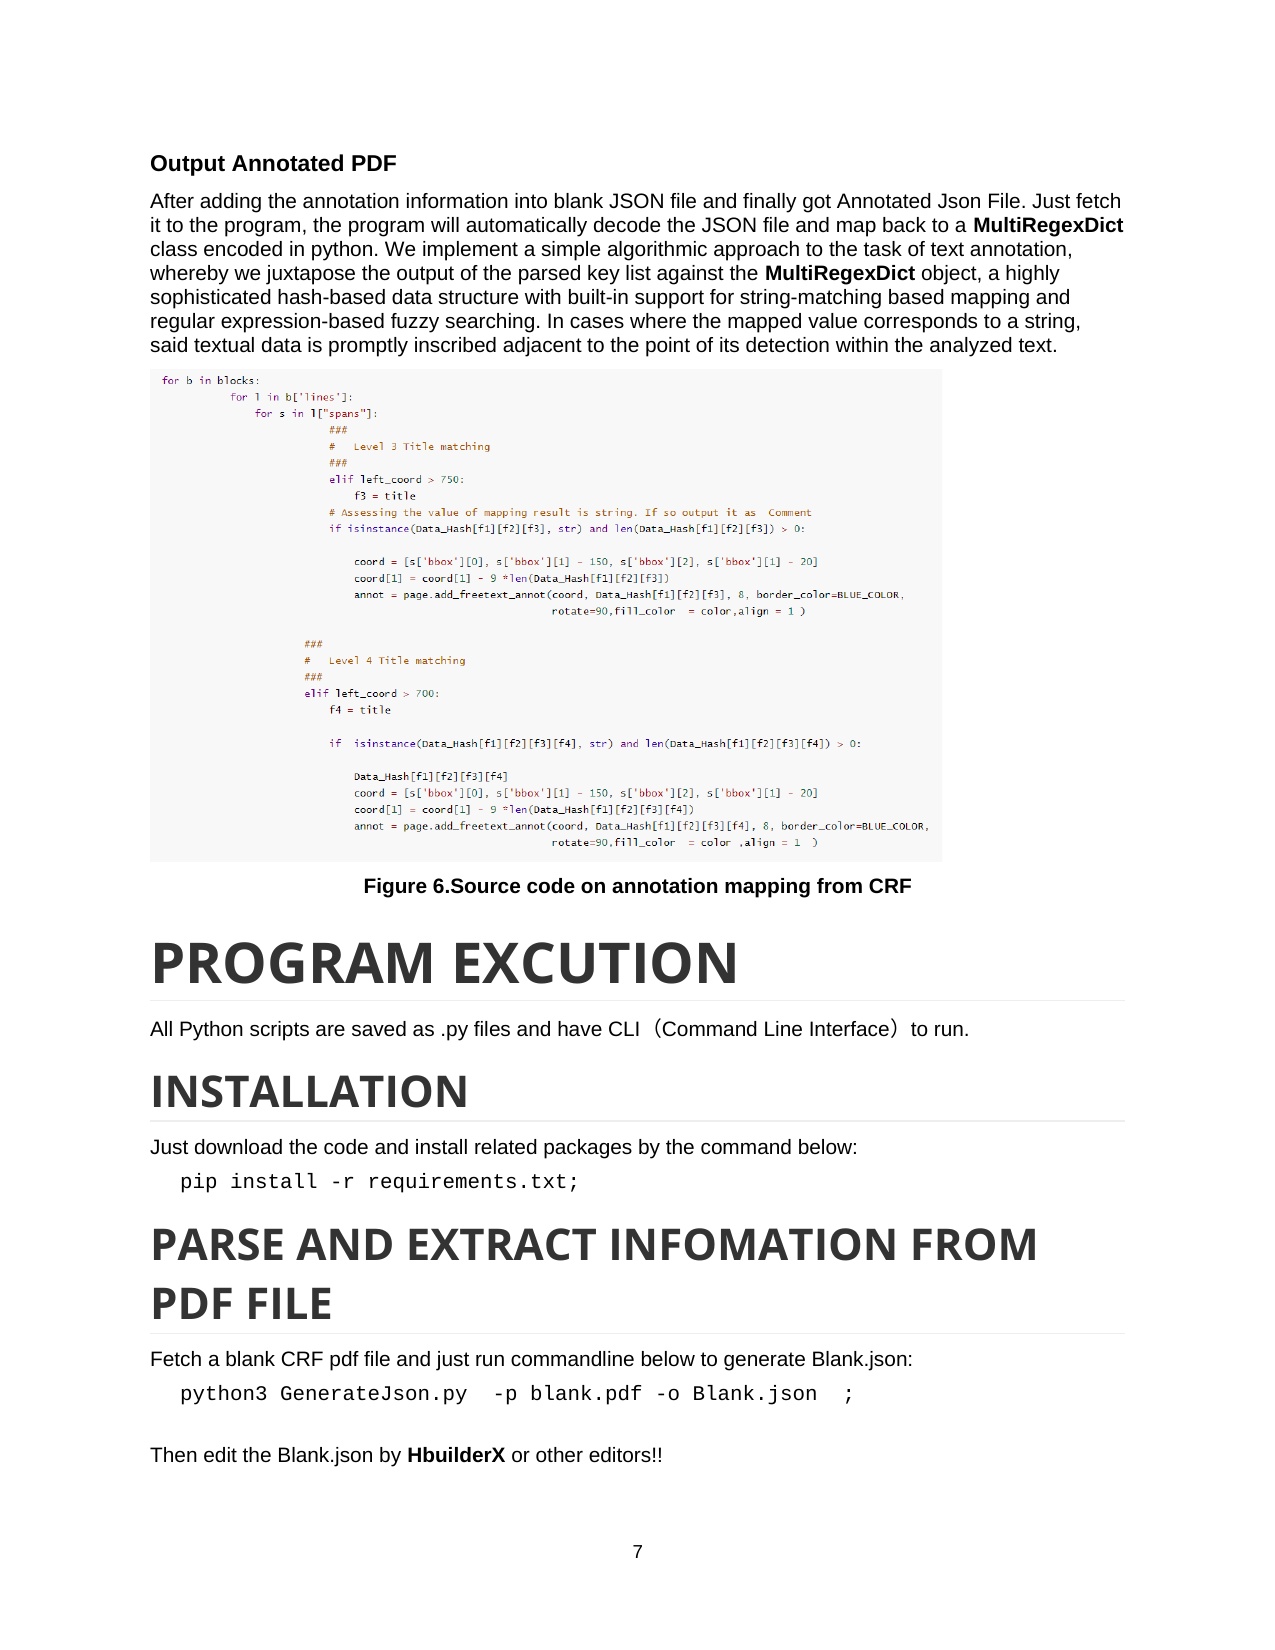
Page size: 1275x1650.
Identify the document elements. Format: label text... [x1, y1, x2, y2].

text Fetch a blank CRF pdf file and just run commandline below to generate Blank.json: [150, 1347, 1125, 1371]
text All Python scripts are saved as .py files and have CLI（Command Line Interface）to run. [911, 1014, 1125, 1042]
text pip install -r requirements.txt; [180, 1171, 1125, 1194]
text Just download the code and install related packages by the command below: [150, 1134, 1125, 1158]
subtitle Output Annotated PDF [150, 150, 1125, 176]
text After adding the annotation information into blank JSON file and finally got Annotated Json File. Just fetch it to the program, the program will automatically decode the JSON file and map back to a MultiRegexDict class encoded in python. We implement a simple algorithmic approach to the task of text annotation, whereby we juxtapose the output of the parsed key list against the MultiRegexDict object, a highly sophisticated hash-based data structure with built-in support for string-matching based mapping and regular expression-based fuzzy searching. In cases where the mapped value corresponds to a string, said textual data is promptly inscribed adjacent to the point of its detection within the analyzed text. [150, 189, 1125, 357]
subtitle Parse and extract infomation from PDF file [150, 1213, 1125, 1333]
text python3 GenerateJson.py -p blank.pdf -o Blank.json ; [180, 1383, 1125, 1407]
text Then edit the Blank.json by HbuilderX or other editors!! [150, 1443, 1125, 1467]
picture [150, 369, 943, 862]
subtitle Program Excution [150, 923, 1125, 1000]
subtitle Installation [150, 1061, 1125, 1120]
